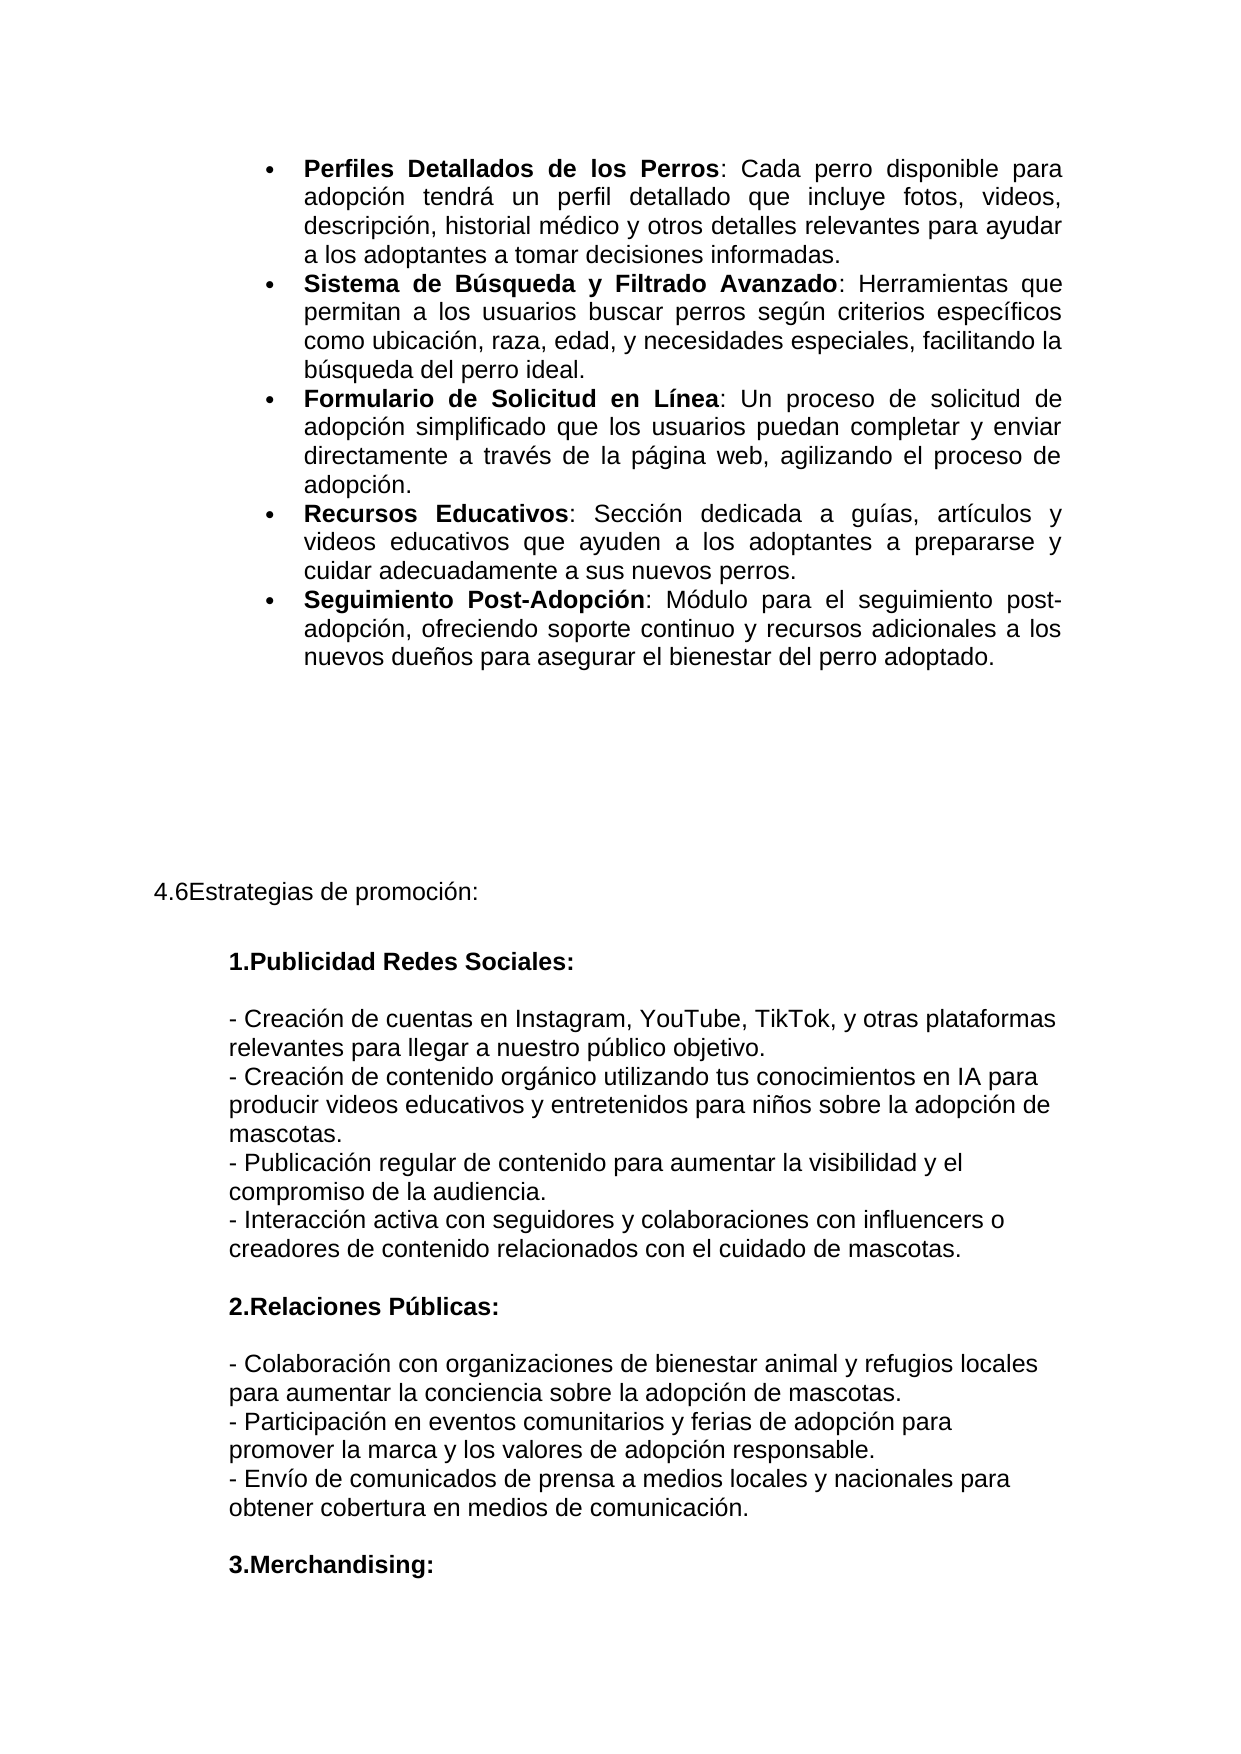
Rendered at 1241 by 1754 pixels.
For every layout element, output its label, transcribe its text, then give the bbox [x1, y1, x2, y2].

list Seguimiento Post-Adopción: Módulo para el seguimiento post-adopción, ofreciendo soporte continuo y recursos adicionales a los nuevos dueños para asegurar el bienestar del perro adoptado. [266, 585, 1063, 671]
text - Interacción activa con seguidores y colaboraciones con influencers o creadores de contenido relacionados con el cuidado de mascotas. [229, 1205, 1063, 1263]
subtitle 4.6Estrategias de promoción: [154, 876, 1063, 905]
list Sistema de Búsqueda y Filtrado Avanzado: Herramientas que permitan a los usuarios buscar perros según criterios específicos como ubicación, raza, edad, y necesidades especiales, facilitando la búsqueda del perro ideal. [266, 268, 1063, 383]
text - Colaboración con organizaciones de bienestar animal y refugios locales para aumentar la conciencia sobre la adopción de mascotas. [229, 1349, 1063, 1406]
text - Envío de comunicados de prensa a medios locales y nacionales para obtener cobertura en medios de comunicación. [229, 1464, 1063, 1521]
text - Creación de contenido orgánico utilizando tus conocimientos en IA para producir videos educativos y entretenidos para niños sobre la adopción de mascotas. [229, 1061, 1063, 1148]
text 2.Relaciones Públicas: [229, 1291, 1063, 1320]
text 1.Publicidad Redes Sociales: [229, 946, 1063, 975]
text - Creación de cuentas en Instagram, YouTube, TikTok, y otras plataformas relevantes para llegar a nuestro público objetivo. [229, 1004, 1063, 1061]
list Perfiles Detallados de los Perros: Cada perro disponible para adopción tendrá un perfil detallado que incluye fotos, videos, descripción, historial médico y otros detalles relevantes para ayudar a los adoptantes a tomar decisiones informadas. [266, 153, 1063, 268]
text - Publicación regular de contenido para aumentar la visibilidad y el compromiso de la audiencia. [229, 1148, 1063, 1205]
text - Participación en eventos comunitarios y ferias de adopción para promover la marca y los valores de adopción responsable. [229, 1406, 1063, 1464]
list Formulario de Solicitud en Línea: Un proceso de solicitud de adopción simplificado que los usuarios puedan completar y enviar directamente a través de la página web, agilizando el proceso de adopción. [266, 383, 1063, 498]
list Recursos Educativos: Sección dedicada a guías, artículos y videos educativos que ayuden a los adoptantes a prepararse y cuidar adecuadamente a sus nuevos perros. [266, 498, 1063, 585]
text 3.Merchandising: [229, 1550, 1063, 1579]
